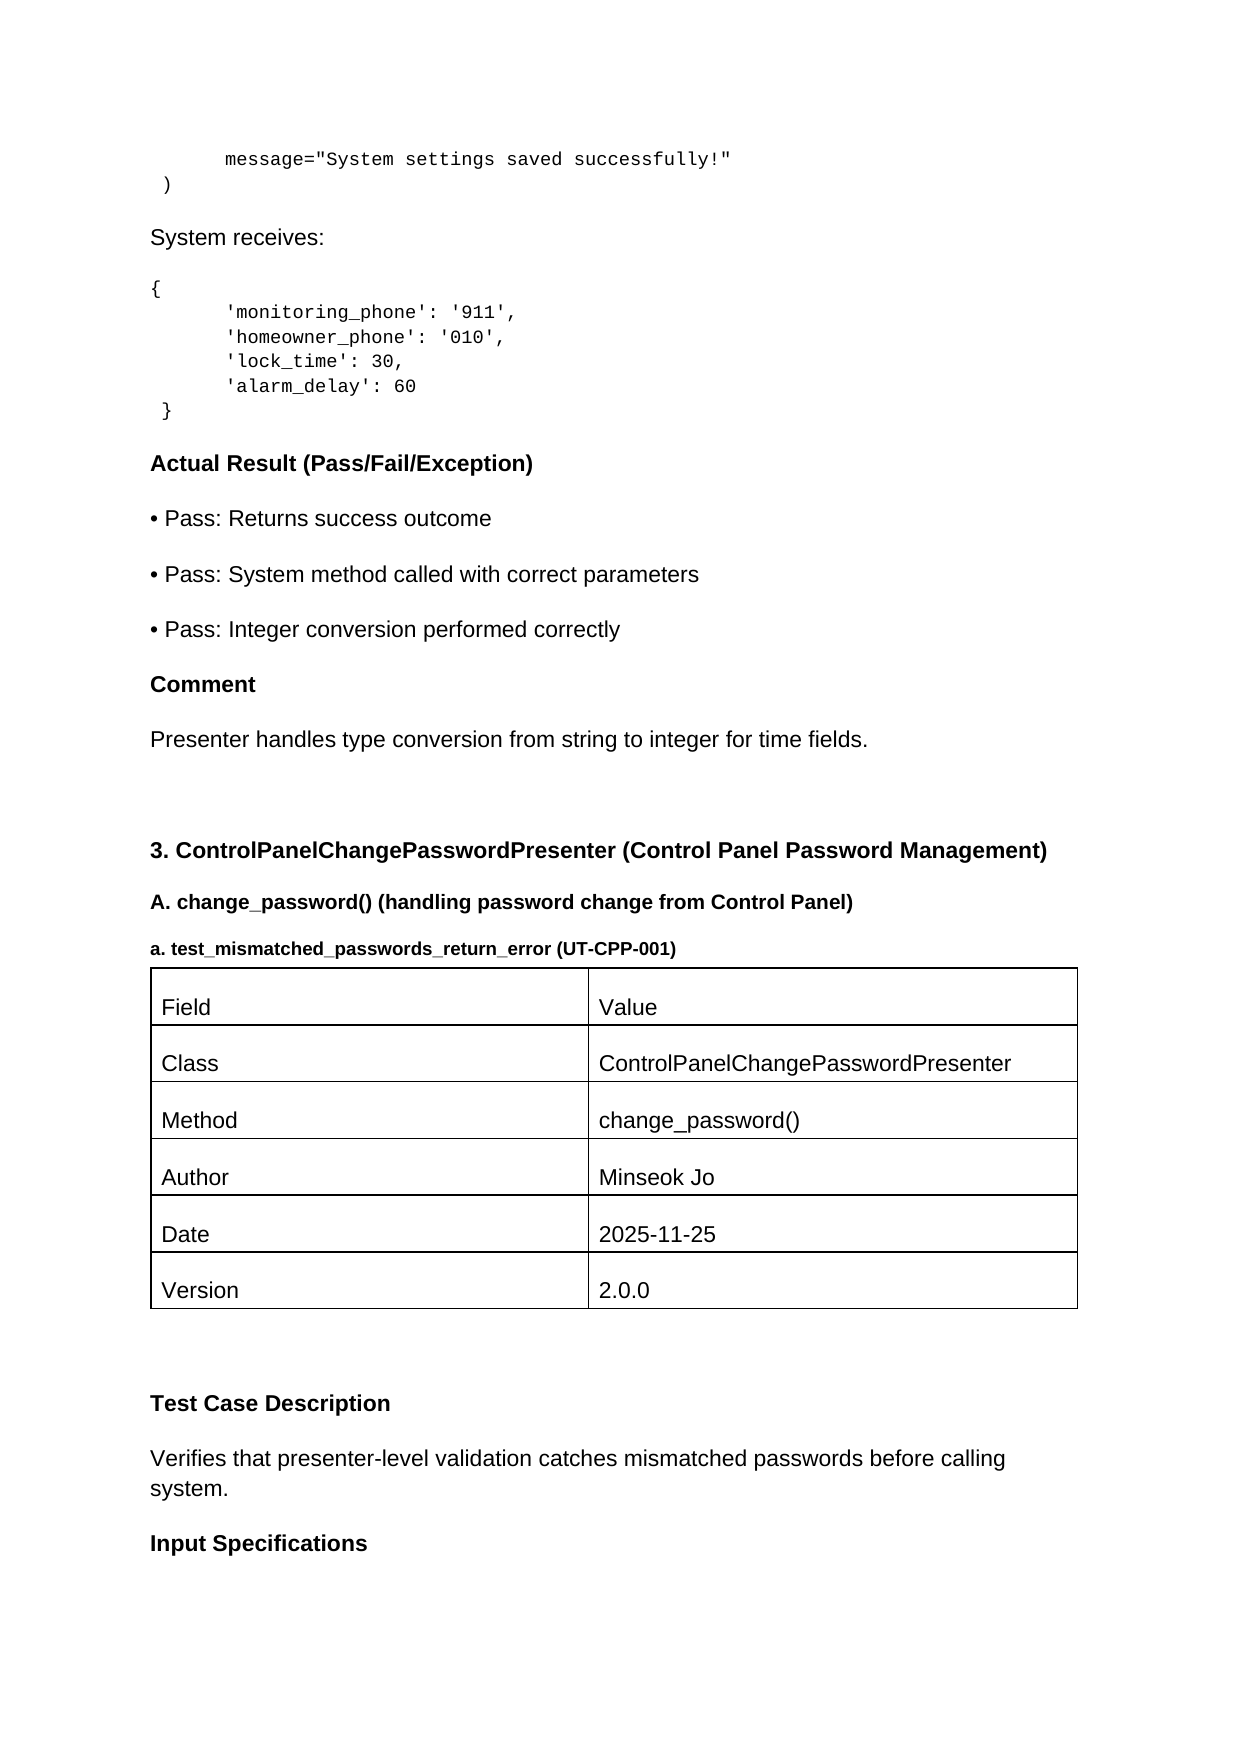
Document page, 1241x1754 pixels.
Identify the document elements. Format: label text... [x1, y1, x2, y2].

subtitle A. change_password() (handling password change from Control Panel) [150, 890, 1090, 914]
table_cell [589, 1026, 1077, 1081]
text Actual Result (Pass/Fail/Exception) [150, 450, 1090, 477]
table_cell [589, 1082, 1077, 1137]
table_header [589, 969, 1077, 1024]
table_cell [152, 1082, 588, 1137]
text Verifies that presenter-level validation catches mismatched passwords before calling system. [150, 1445, 1090, 1501]
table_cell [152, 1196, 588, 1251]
text Input Specifications [150, 1530, 1090, 1556]
text • Pass: Integer conversion performed correctly [150, 616, 1090, 642]
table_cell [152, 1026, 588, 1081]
subtitle a. test_mismatched_passwords_return_error (UT-CPP-001) [150, 938, 1090, 960]
text Presenter handles type conversion from string to integer for time fields. [150, 726, 1090, 753]
subtitle 3. ControlPanelChangePasswordPresenter (Control Panel Password Management) [150, 837, 1090, 863]
text Test Case Description [150, 1389, 1090, 1416]
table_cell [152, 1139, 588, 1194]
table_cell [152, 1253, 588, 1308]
text Comment [150, 671, 1090, 697]
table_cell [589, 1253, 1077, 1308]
text { 'monitoring_phone': '911', 'homeowner_phone': '010', 'lock_time': 30, 'alarm_delay': 60 } [150, 279, 1090, 422]
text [150, 150, 1090, 196]
text • Pass: Returns success outcome [150, 505, 1090, 532]
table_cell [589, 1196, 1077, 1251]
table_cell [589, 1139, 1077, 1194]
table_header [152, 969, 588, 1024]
text System receives: [150, 224, 1090, 250]
text • Pass: System method called with correct parameters [150, 561, 1090, 587]
